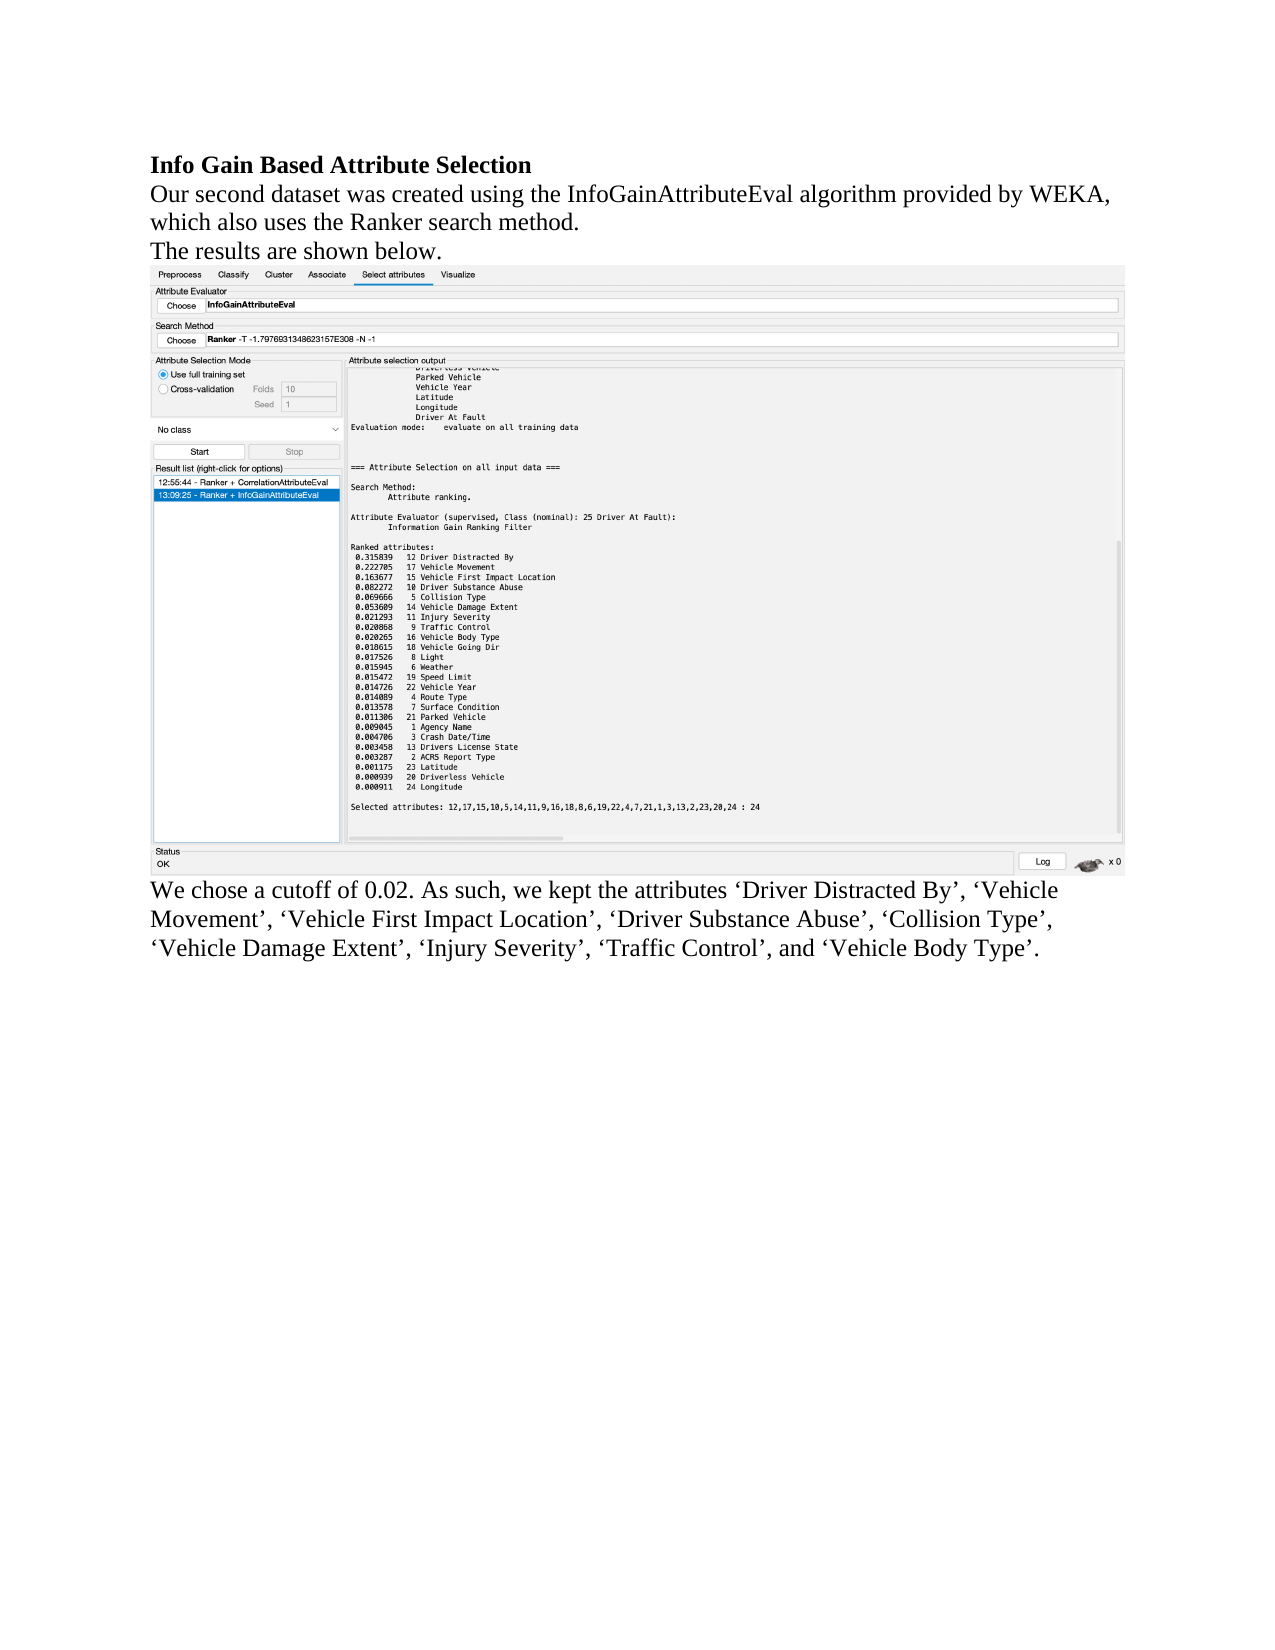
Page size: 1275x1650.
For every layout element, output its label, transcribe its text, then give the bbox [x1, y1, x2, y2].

text The results are shown below. [150, 236, 1125, 265]
text We chose a cutoff of 0.02. As such, we kept the attributes ‘Driver Distracted By’, ‘Vehicle Movement’, ‘Vehicle First Impact Location’, ‘Driver Substance Abuse’, ‘Collision Type’, ‘Vehicle Damage Extent’, ‘Injury Severity’, ‘Traffic Control’, and ‘Vehicle Body Type’. [150, 876, 1125, 962]
text Info Gain Based Attribute Selection [150, 150, 1125, 179]
picture [150, 265, 1125, 876]
text Our second dataset was created using the InfoGainAttributeEval algorithm provided by WEKA, which also uses the Ranker search method. [150, 179, 1125, 236]
